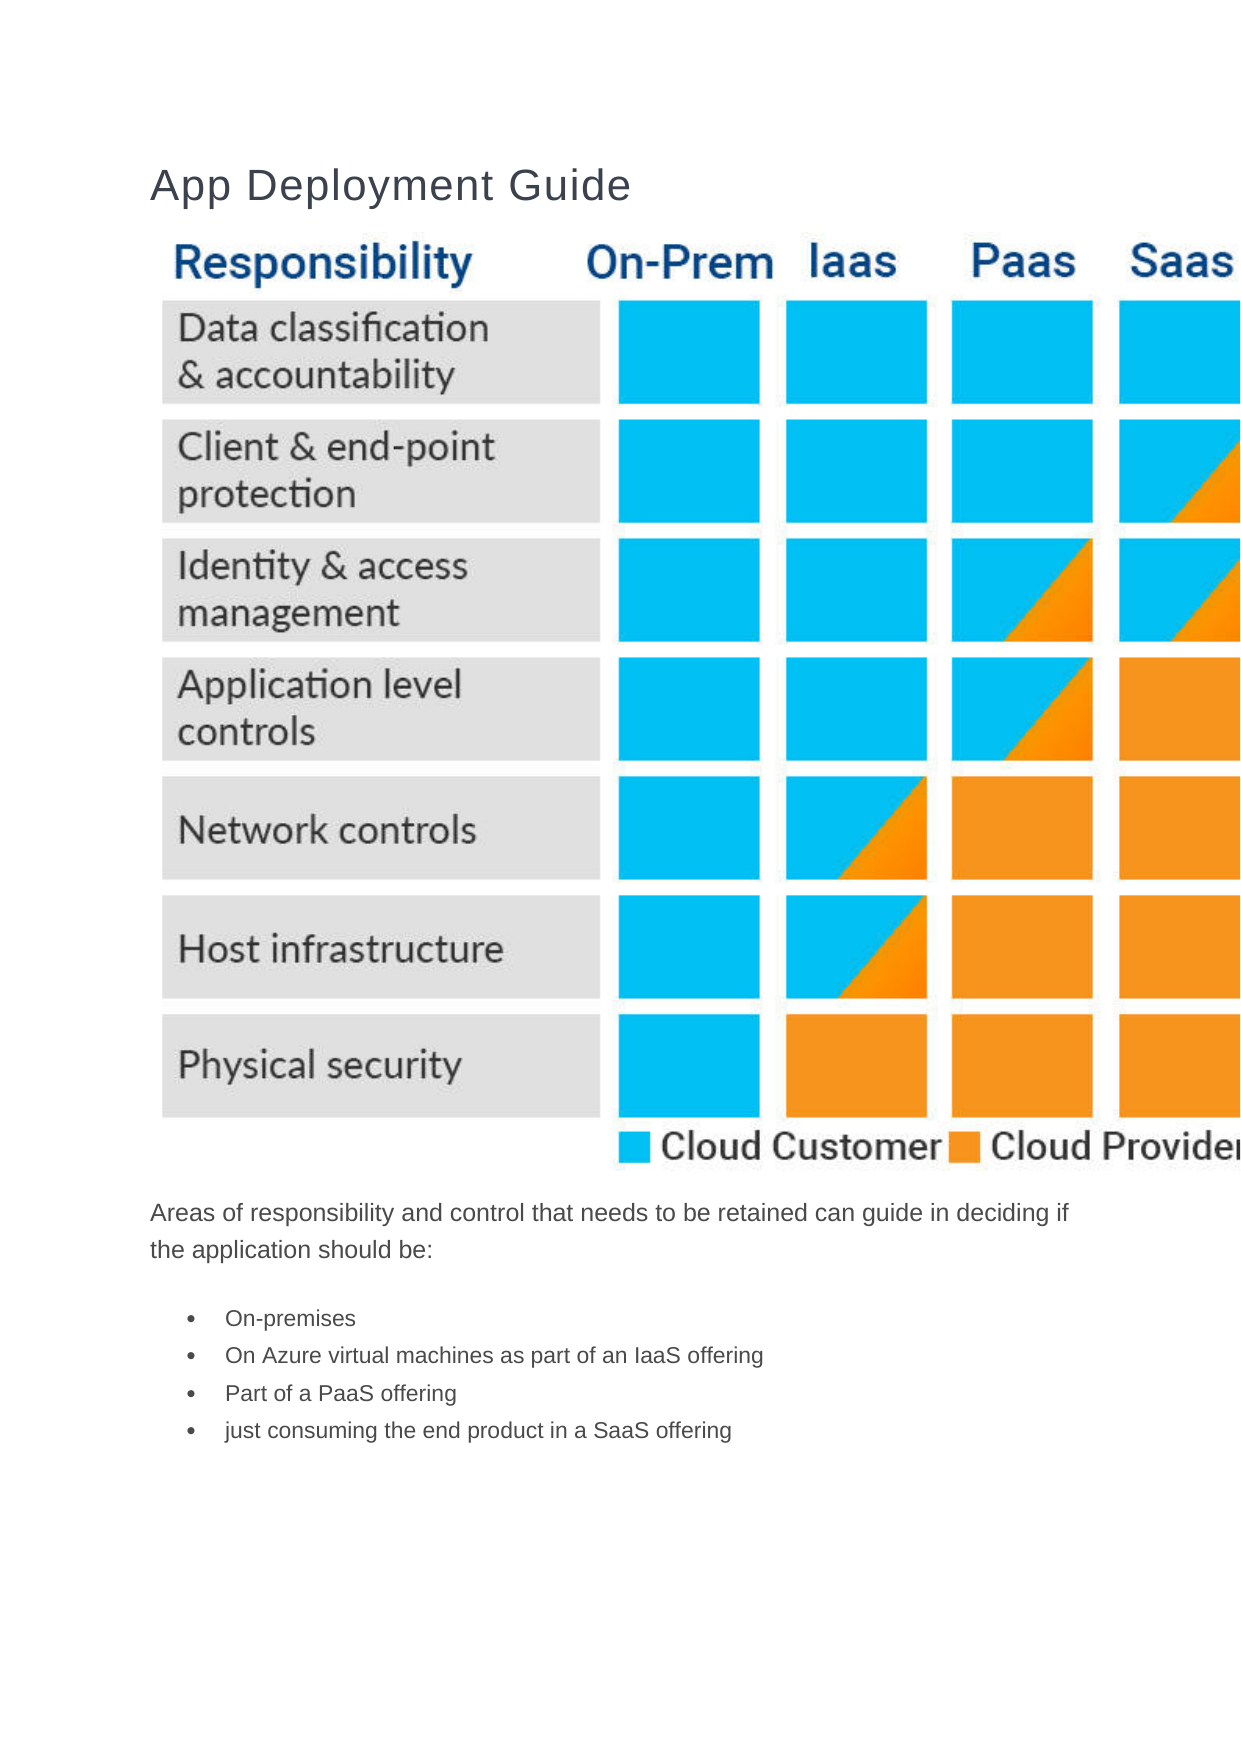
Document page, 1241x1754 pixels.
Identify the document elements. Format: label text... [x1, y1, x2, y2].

picture [150, 232, 1241, 1171]
list On-premises [187, 1293, 1090, 1331]
list just consuming the end product in a SaaS offering [187, 1406, 1090, 1443]
list On Azure virtual machines as part of an IaaS offering [187, 1331, 1090, 1368]
text Areas of responsibility and control that needs to be retained can guide in deciding if the application should be: [150, 1189, 1090, 1264]
subtitle App Deployment Guide [150, 150, 1090, 209]
list Part of a PaaS offering [187, 1368, 1090, 1406]
